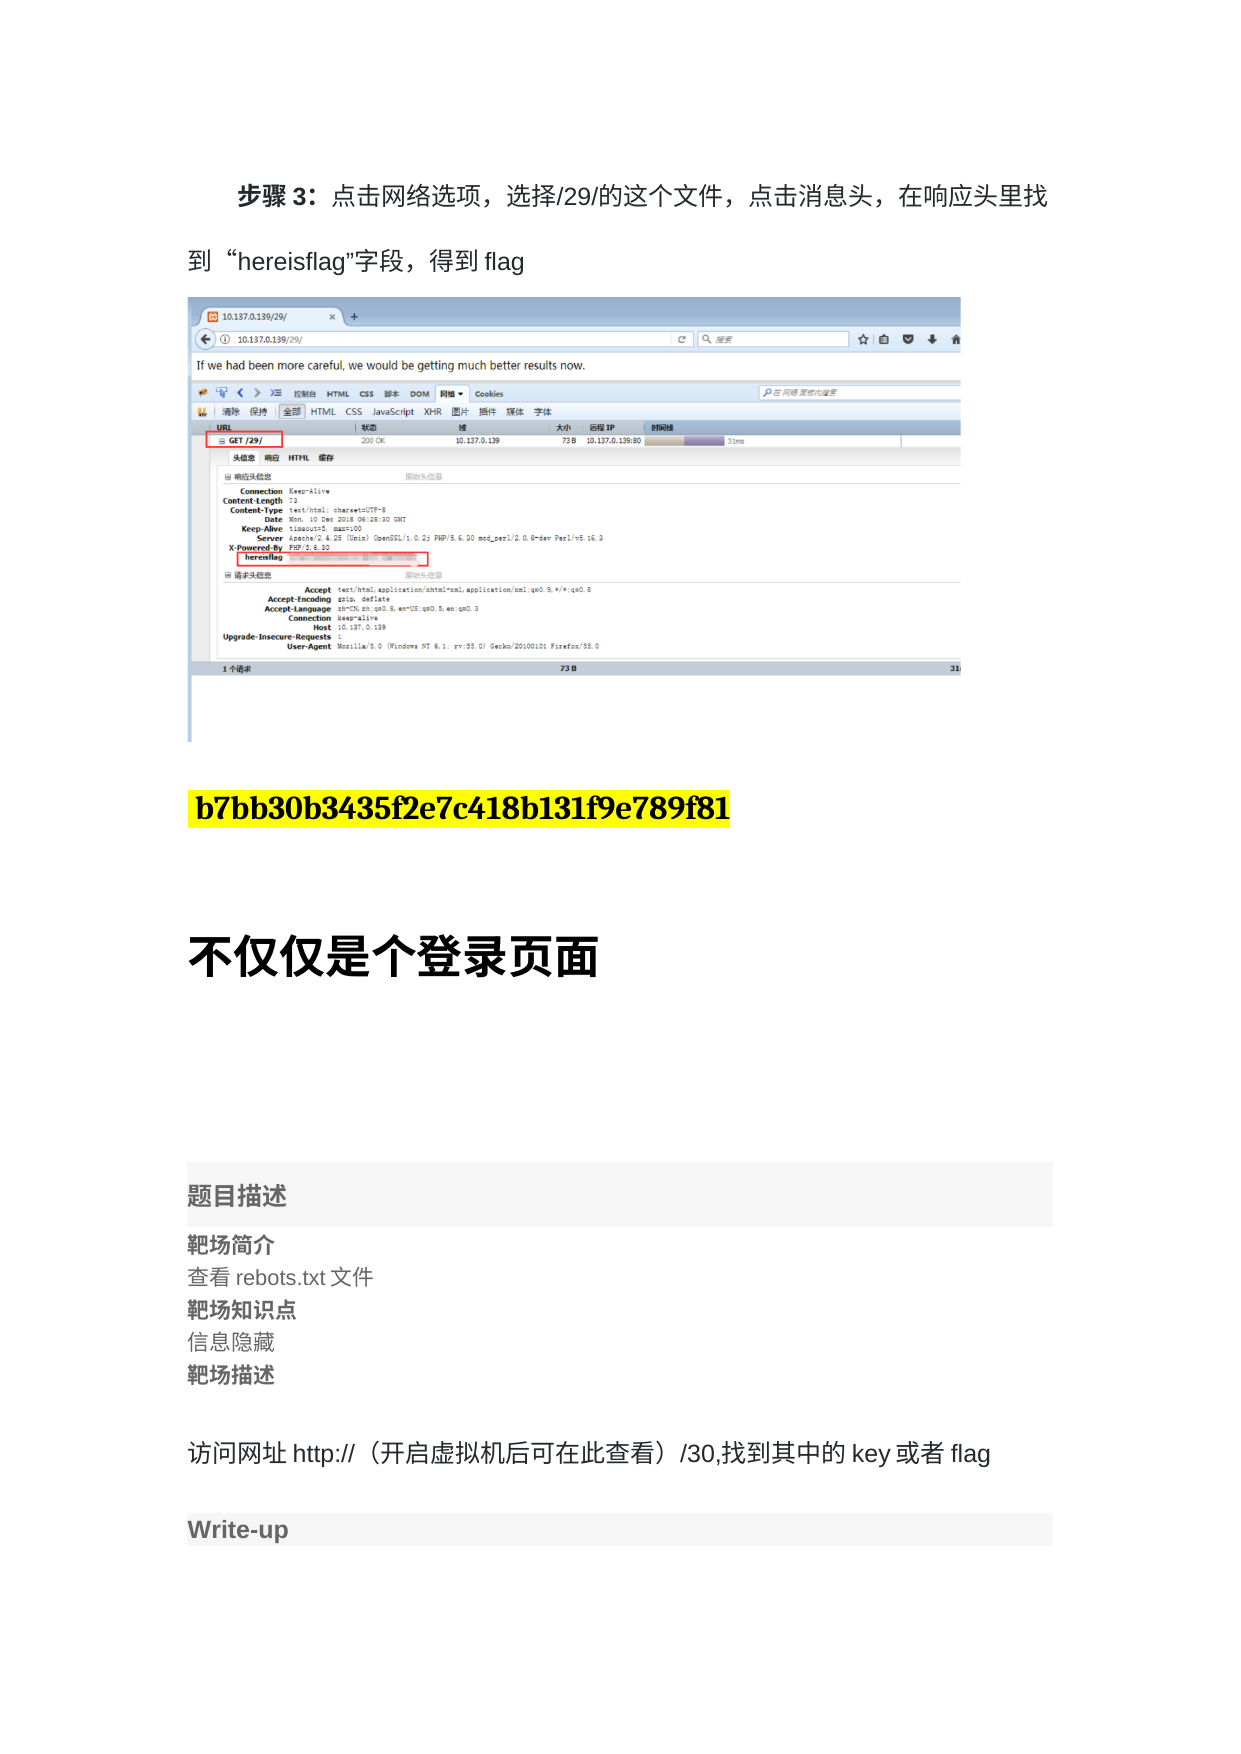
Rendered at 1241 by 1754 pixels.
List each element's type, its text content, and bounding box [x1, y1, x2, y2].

text 靶场描述 [187, 1357, 1053, 1390]
text 靶场简介 [187, 1227, 1053, 1260]
text 信息隐藏 [187, 1325, 1053, 1357]
subtitle 不仅仅是个登录页面 [187, 904, 1053, 1002]
picture [187, 297, 961, 742]
text 查看rebots.txt文件 [187, 1260, 1053, 1292]
text 步骤3：点击网络选项，选择/29/的这个文件，点击消息头，在响应头里找到“hereisflag”字段，得到flag [187, 162, 1053, 292]
text 靶场知识点 [187, 1292, 1053, 1325]
text 题目描述 [187, 1162, 1053, 1227]
text 访问网址http://（开启虚拟机后可在此查看）/30,找到其中的key或者flag [187, 1419, 1053, 1484]
subtitle b7bb30b3435f2e7c418b131f9e789f81 [187, 776, 1053, 841]
text Write-up [187, 1513, 1053, 1546]
